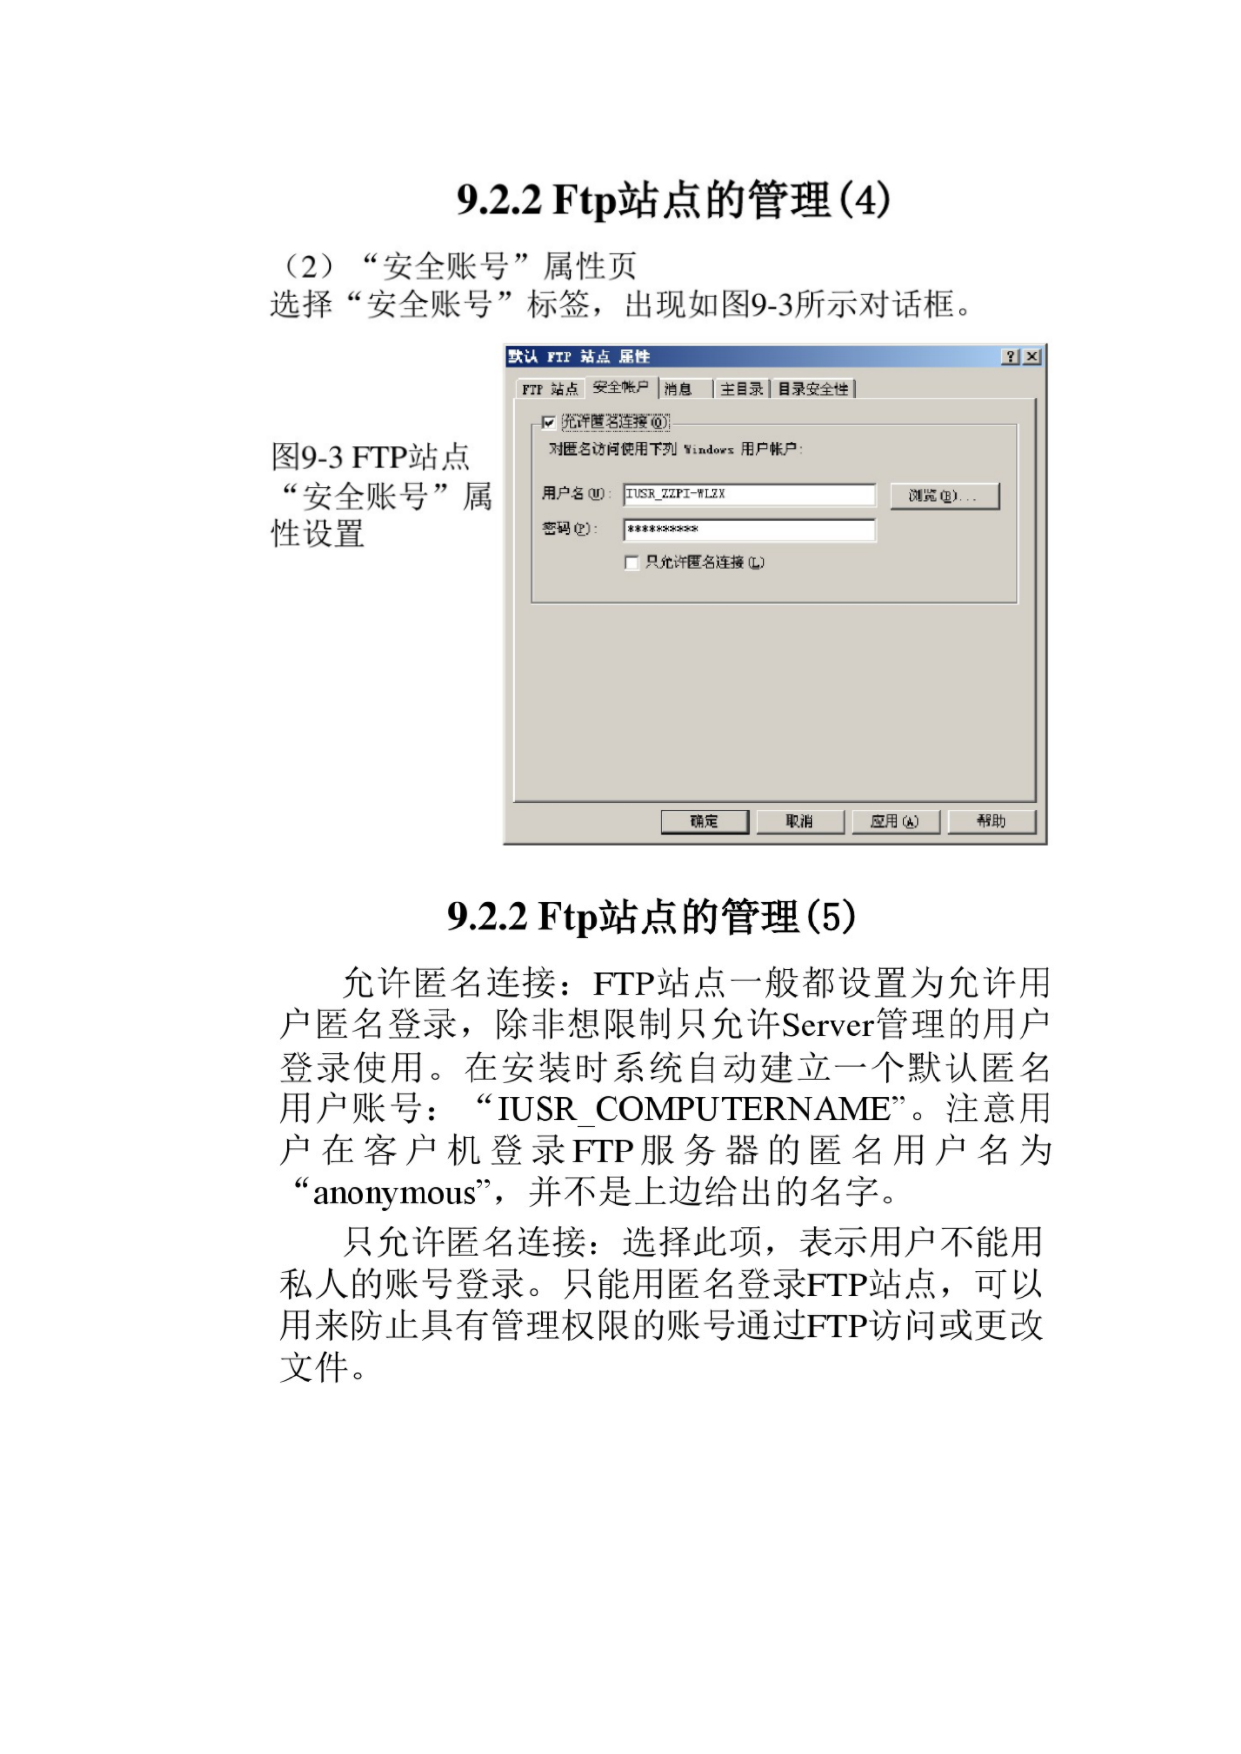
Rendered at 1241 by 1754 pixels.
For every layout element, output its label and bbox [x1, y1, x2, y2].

picture [231, 162, 1097, 851]
picture [231, 877, 1096, 1402]
